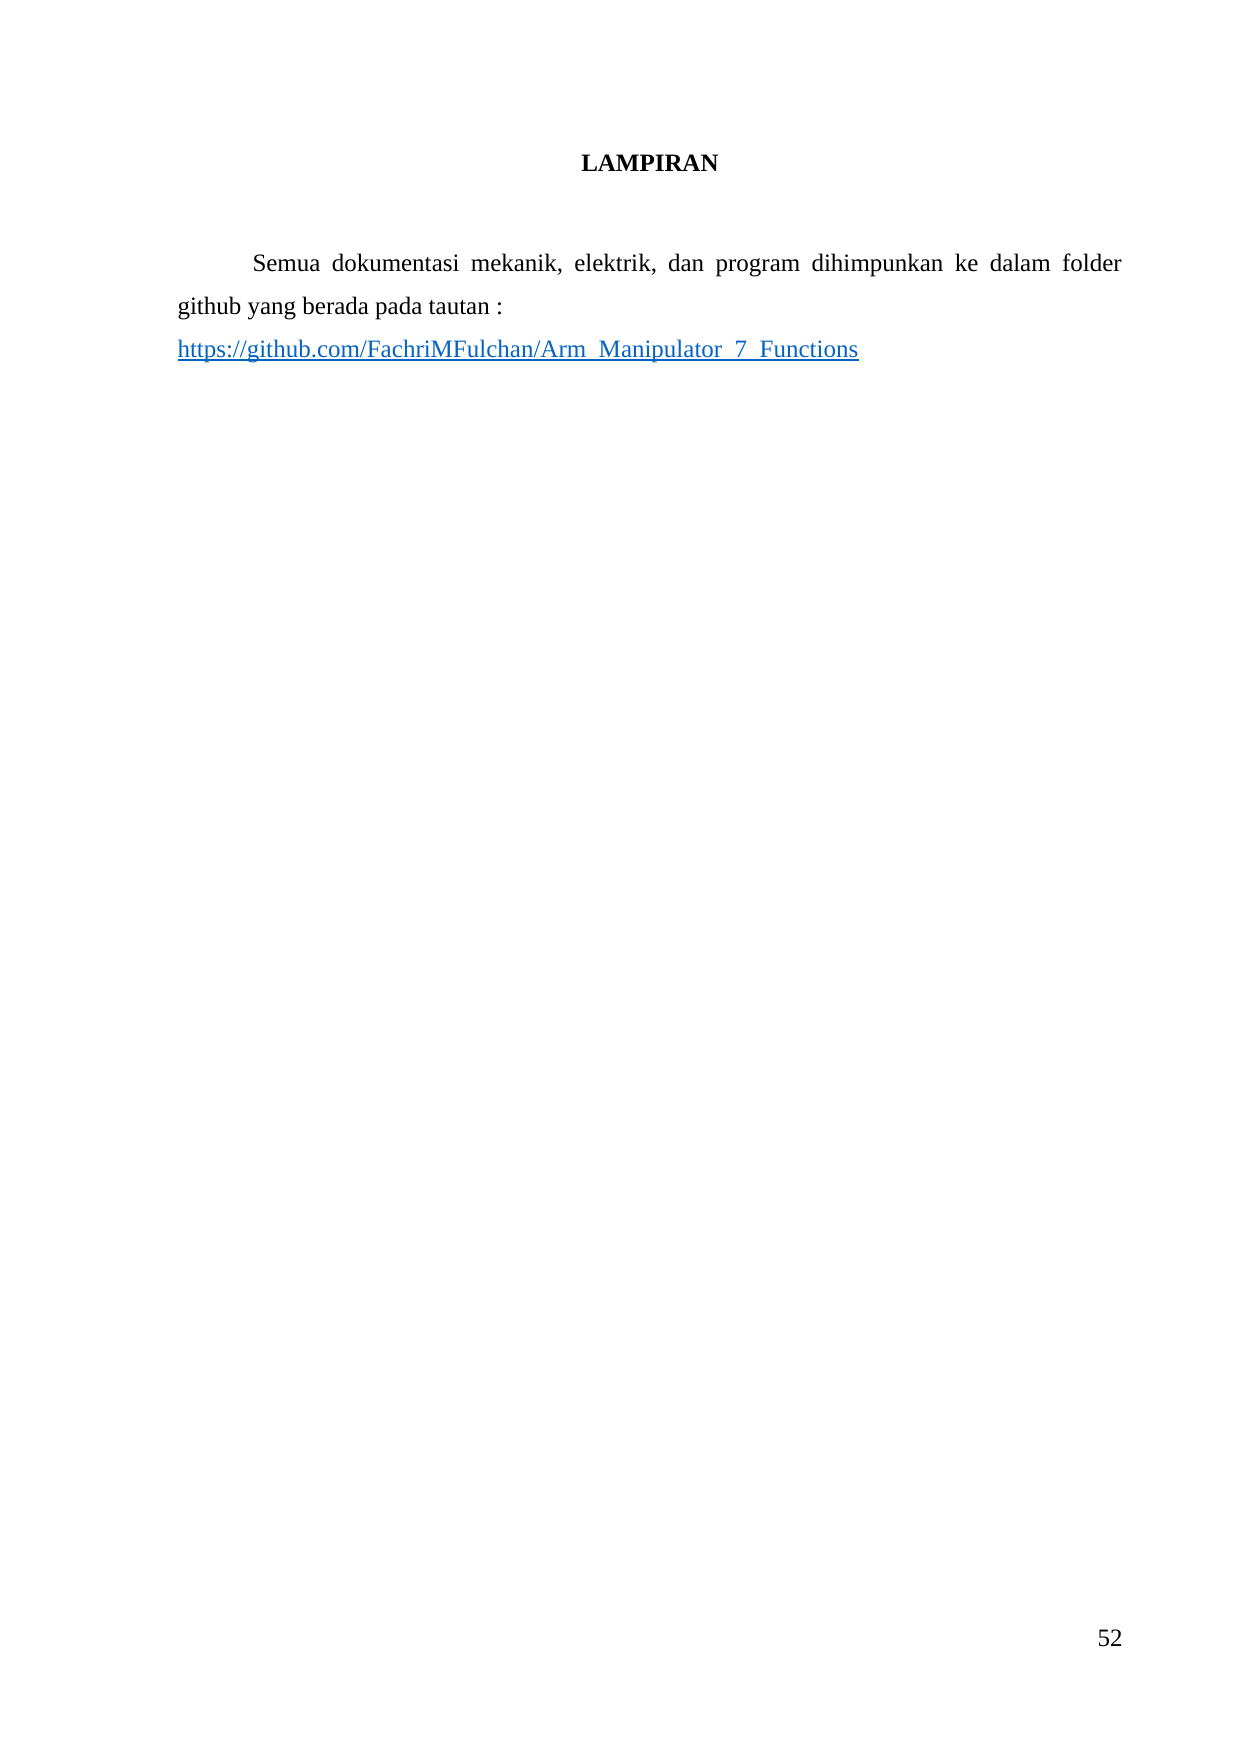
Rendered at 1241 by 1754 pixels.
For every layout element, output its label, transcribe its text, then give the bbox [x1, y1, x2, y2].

subtitle LAMPIRAN [177, 148, 1122, 176]
text https://github.com/FachriMFulchan/Arm_Manipulator_7_Functions [177, 334, 1122, 363]
text Semua dokumentasi mekanik, elektrik, dan program dihimpunkan ke dalam folder github yang berada pada tautan : [177, 248, 1122, 320]
